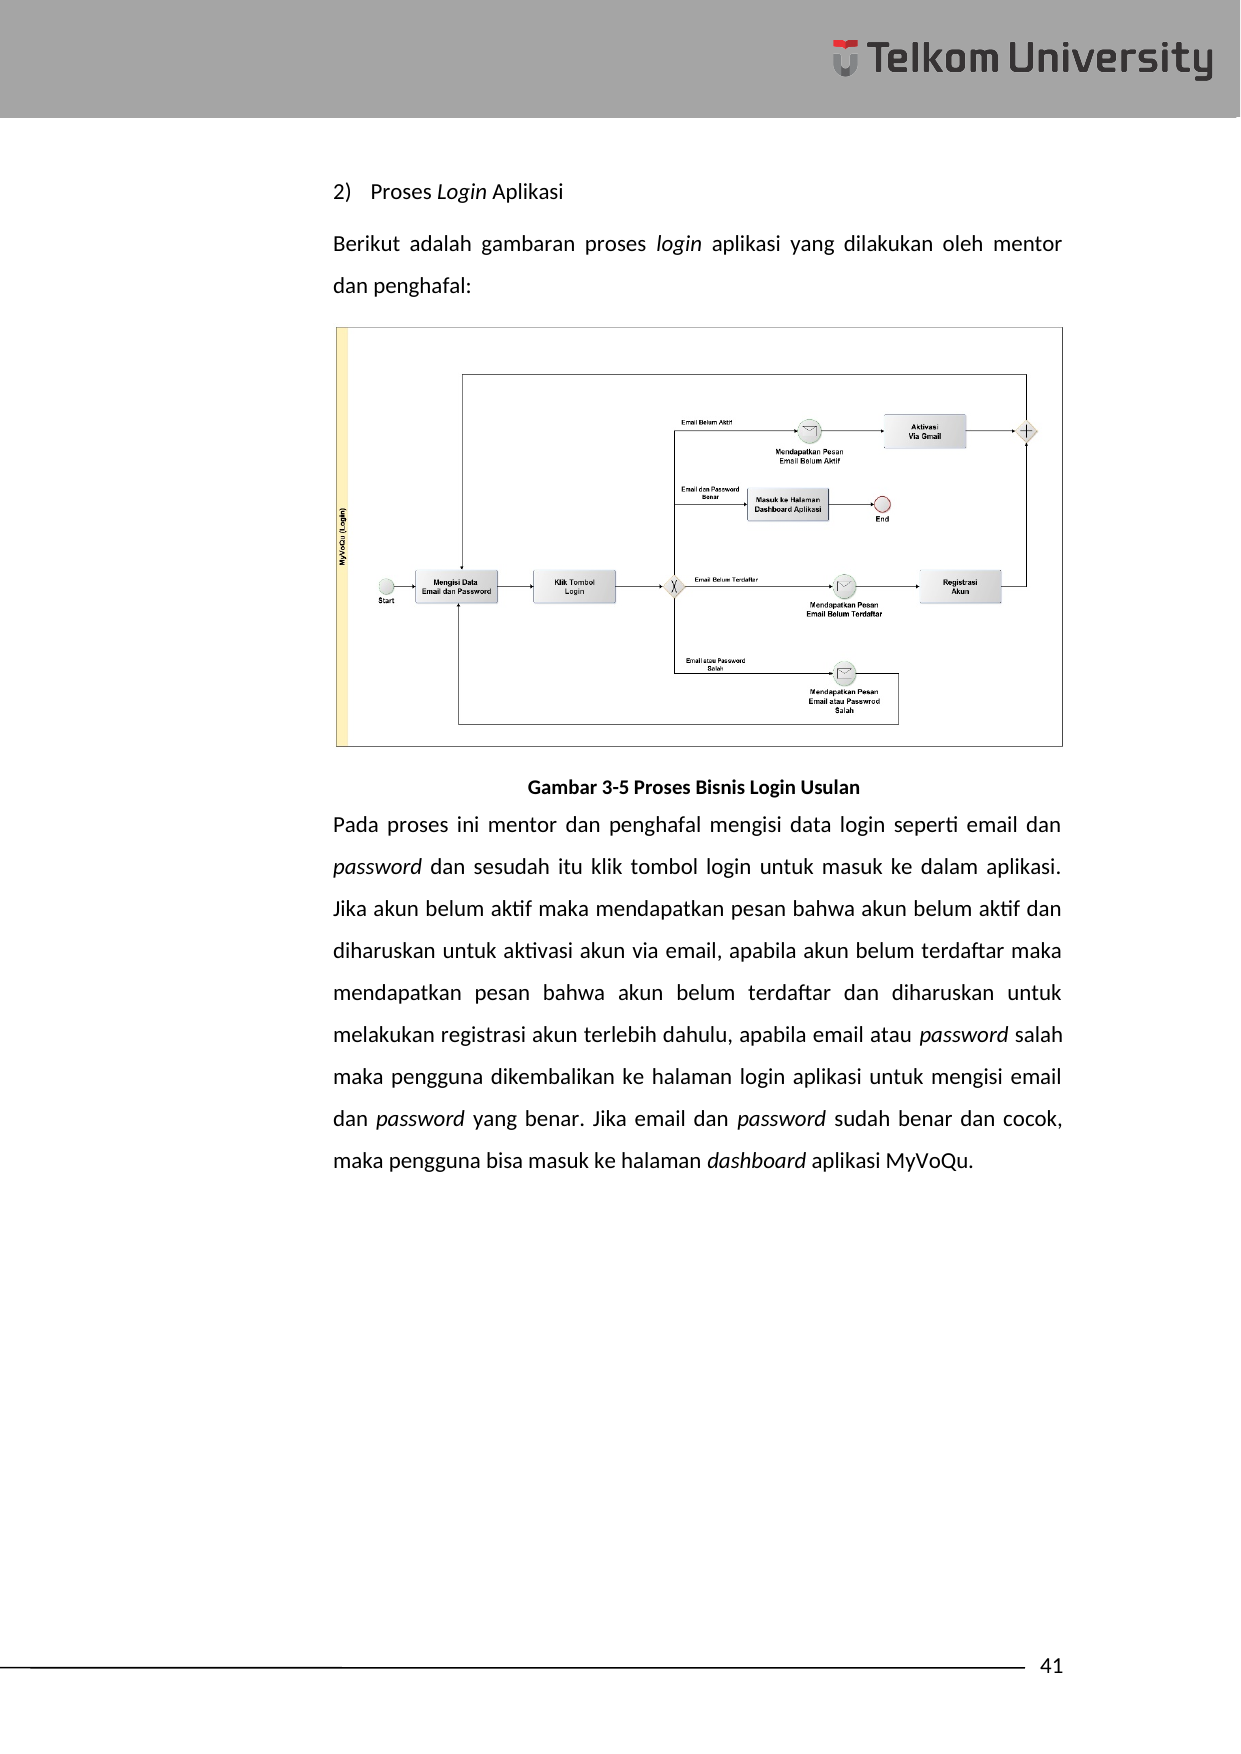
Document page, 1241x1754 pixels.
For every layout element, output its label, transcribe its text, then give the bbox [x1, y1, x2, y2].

text Berikut adalah gambaran proses login aplikasi yang dilakukan oleh mentor dan penghafal: [333, 229, 1063, 299]
picture [833, 40, 1213, 81]
picture [332, 323, 1066, 750]
text Pada proses ini mentor dan penghafal mengisi data login seperti email dan password dan sesudah itu klik tombol login untuk masuk ke dalam aplikasi. Jika akun belum aktif maka mendapatkan pesan bahwa akun belum aktif dan diharuskan untuk aktivasi akun via email, apabila akun belum terdaftar maka mendapatkan pesan bahwa akun belum terdaftar dan diharuskan untuk melakukan registrasi akun terlebih dahulu, apabila email atau password salah maka pengguna dikembalikan ke halaman login aplikasi untuk mengisi email dan password yang benar. Jika email dan password sudah benar dan cocok, maka pengguna bisa masuk ke halaman dashboard aplikasi MyVoQu. [333, 810, 1063, 1174]
list Proses Login Aplikasi [333, 177, 1063, 205]
